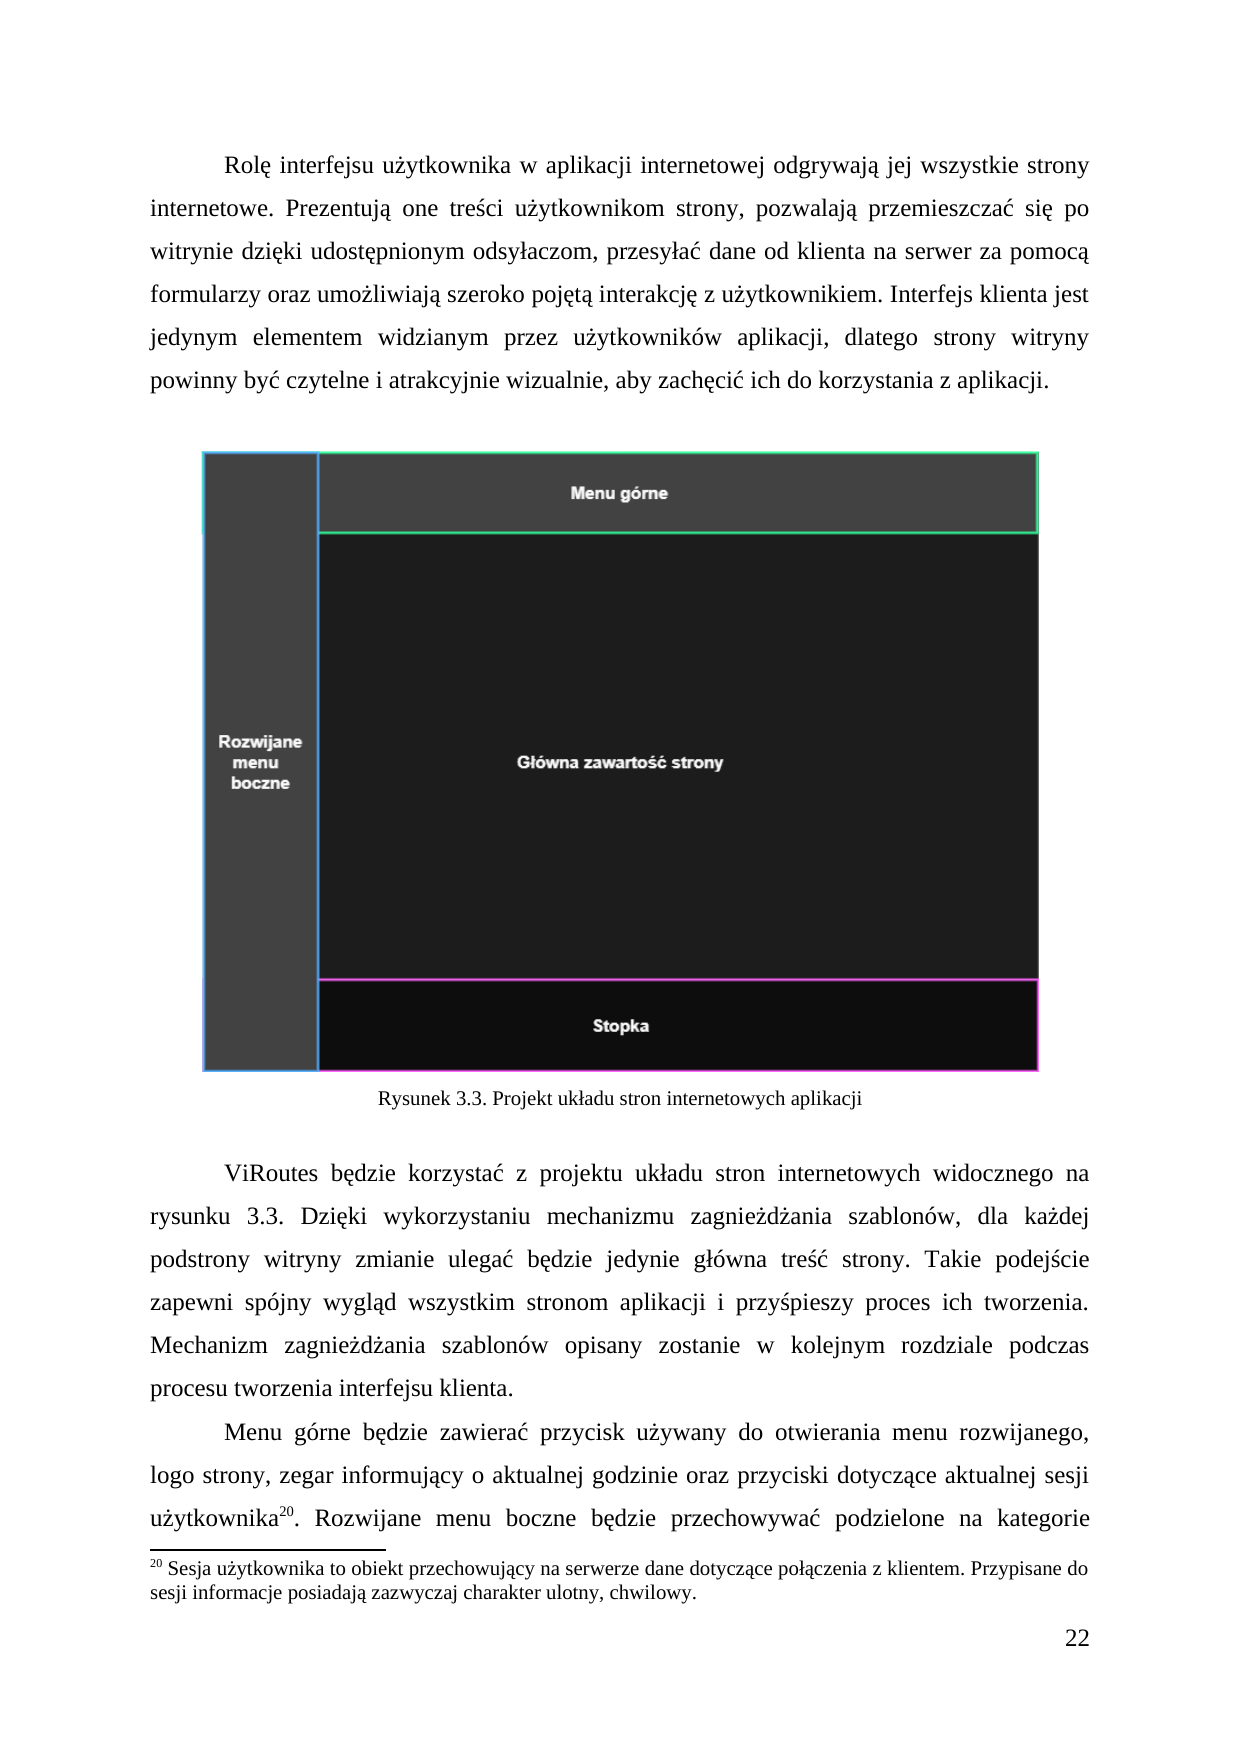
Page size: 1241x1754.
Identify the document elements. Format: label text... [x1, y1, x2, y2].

list Rysunek 3.3. Projekt układu stron internetowych aplikacji [150, 1086, 1090, 1110]
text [150, 1417, 1090, 1532]
text ViRoutes będzie korzystać z projektu układu stron internetowych widocznego na rysunku 3.3. Dzięki wykorzystaniu mechanizmu zagnieżdżania szablonów, dla każdej podstrony witryny zmianie ulegać będzie jedynie główna treść strony. Takie podejście zapewni spójny wygląd wszystkim stronom aplikacji i przyśpieszy proces ich tworzenia. Mechanizm zagnieżdżania szablonów opisany zostanie w kolejnym rozdziale podczas procesu tworzenia interfejsu klienta. [150, 1158, 1090, 1402]
text Rolę interfejsu użytkownika w aplikacji internetowej odgrywają jej wszystkie strony internetowe. Prezentują one treści użytkownikom strony, pozwalają przemieszczać się po witrynie dzięki udostępnionym odsyłaczom, przesyłać dane od klienta na serwer za pomocą formularzy oraz umożliwiają szeroko pojętą interakcję z użytkownikiem. Interfejs klienta jest jedynym elementem widzianym przez użytkowników aplikacji, dlatego strony witryny powinny być czytelne i atrakcyjnie wizualnie, aby zachęcić ich do korzystania z aplikacji. [150, 150, 1090, 394]
picture [201, 451, 1039, 1072]
